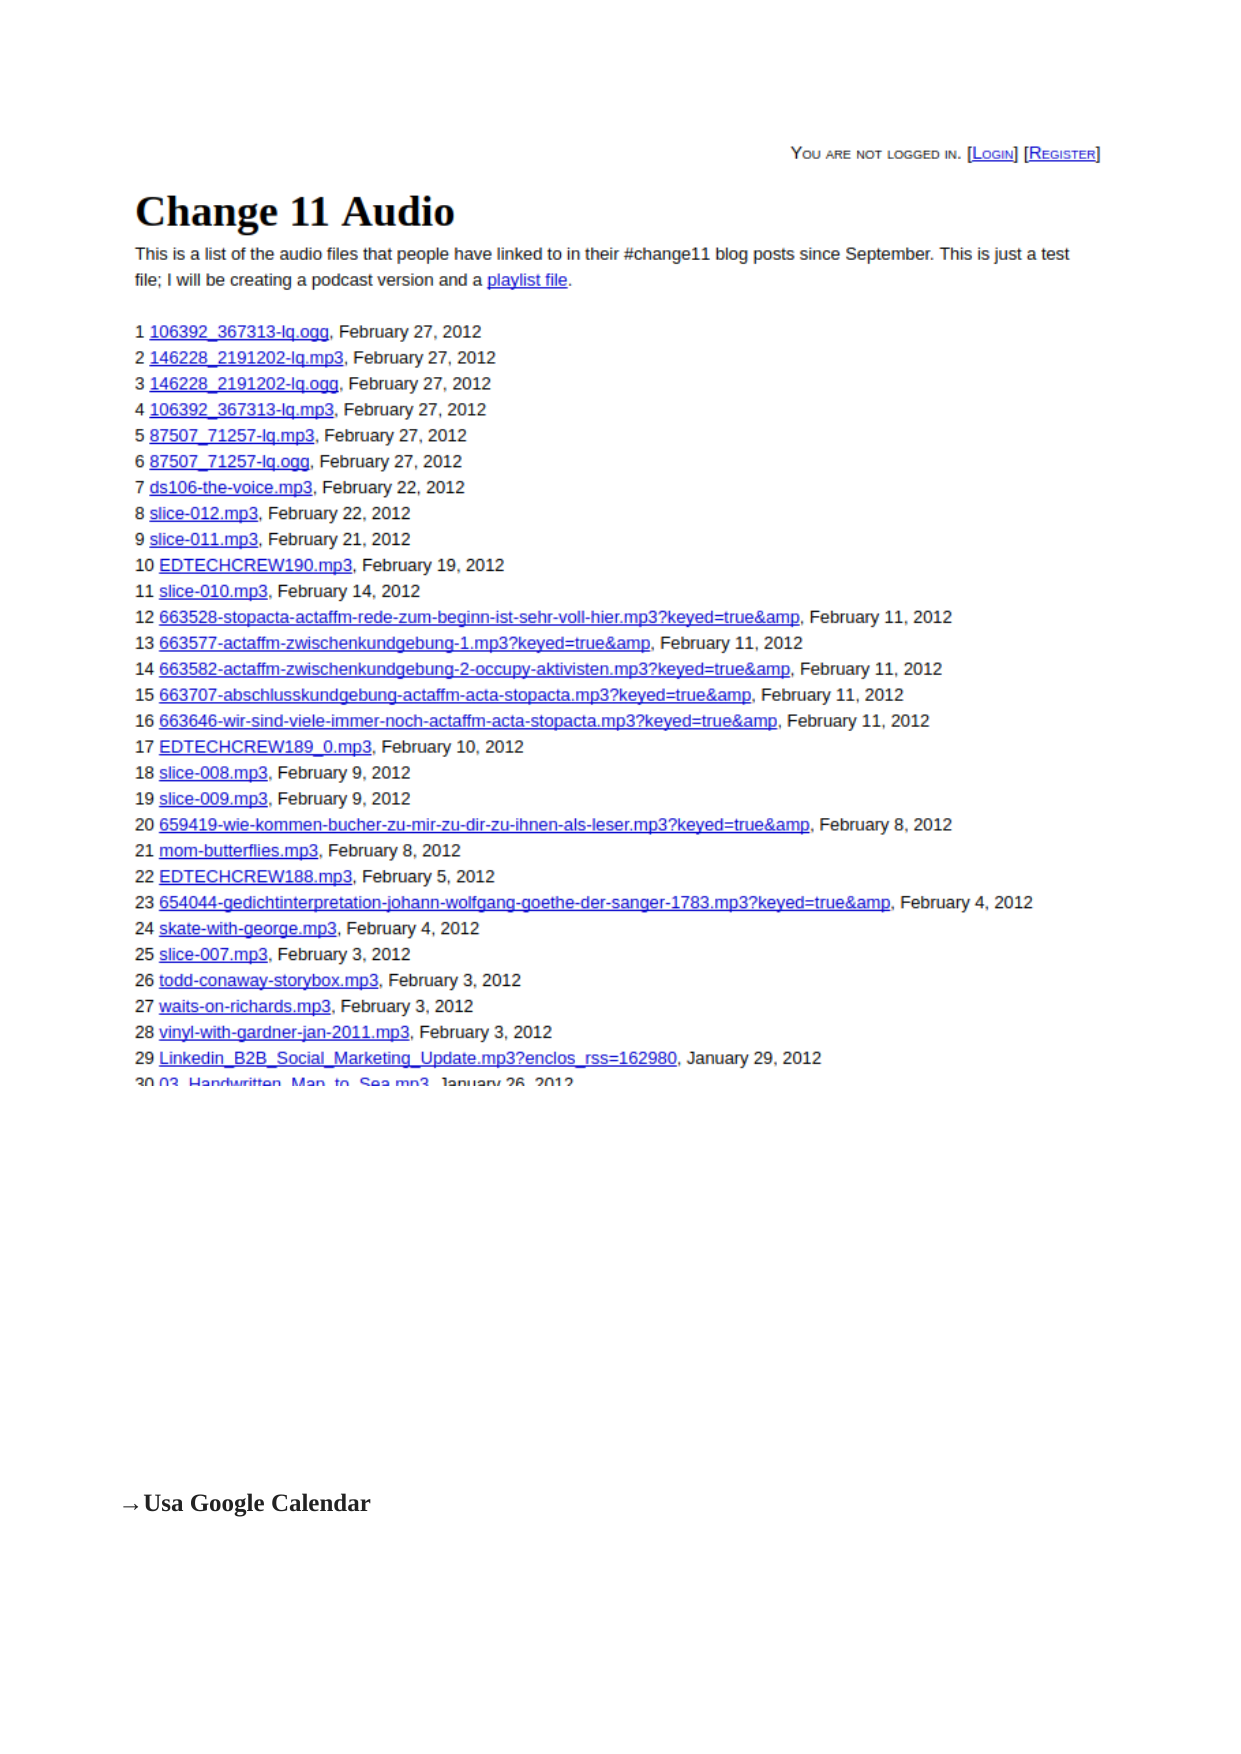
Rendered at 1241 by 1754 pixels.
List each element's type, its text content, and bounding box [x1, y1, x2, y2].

picture [118, 118, 1122, 1086]
text →Usa Google Calendar [118, 1488, 1122, 1516]
